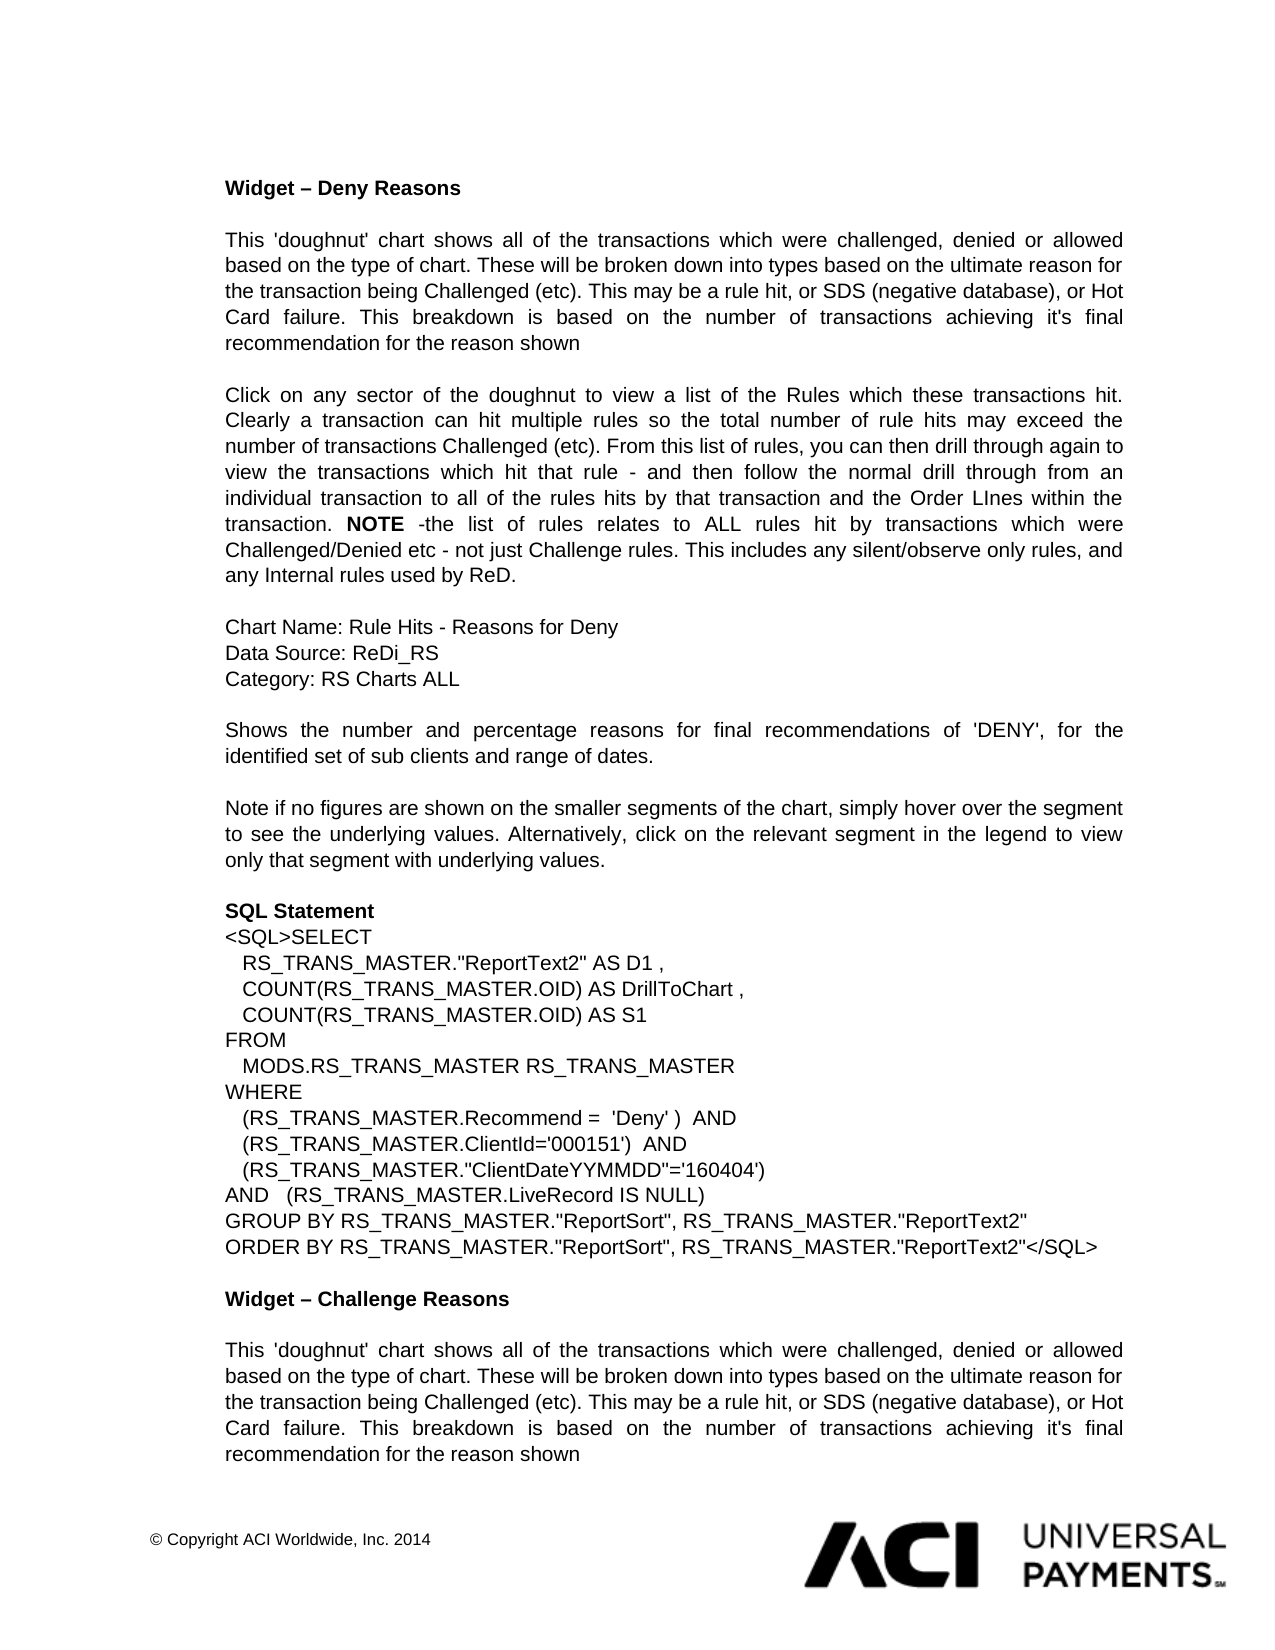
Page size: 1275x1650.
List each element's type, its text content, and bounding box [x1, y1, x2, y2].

text Widget – Challenge Reasons [225, 1287, 1125, 1311]
text RS_TRANS_MASTER."ReportText2" AS D1 , [225, 951, 1125, 975]
text AND (RS_TRANS_MASTER.LiveRecord IS NULL) [225, 1183, 1125, 1207]
text GROUP BY RS_TRANS_MASTER."ReportSort", RS_TRANS_MASTER."ReportText2" [225, 1209, 1125, 1233]
text This 'doughnut' chart shows all of the transactions which were challenged, denied or allowed based on the type of chart. These will be broken down into types based on the ultimate reason for the transaction being Challenged (etc). This may be a rule hit, or SDS (negative database), or Hot Card failure. This breakdown is based on the number of transactions achieving it's final recommendation for the reason shown [225, 227, 1125, 355]
picture [802, 1519, 1229, 1590]
text Chart Name: Rule Hits - Reasons for Deny [225, 615, 1125, 639]
text WHERE [225, 1080, 1125, 1104]
text (RS_TRANS_MASTER."ClientDateYYMMDD"='160404') [225, 1157, 1125, 1181]
text COUNT(RS_TRANS_MASTER.OID) AS S1 [225, 1002, 1125, 1026]
text Category: RS Charts ALL [225, 667, 1125, 691]
text (RS_TRANS_MASTER.ClientId='000151') AND [225, 1132, 1125, 1156]
text Widget – Deny Reasons [225, 176, 1125, 200]
text Click on any sector of the doughnut to view a list of the Rules which these transactions hit. Clearly a transaction can hit multiple rules so the total number of rule hits may exceed the number of transactions Challenged (etc). From this list of rules, you can then drill through again to view the transactions which hit that rule - and then follow the normal drill through from an individual transaction to all of the rules hits by that transaction and the Order LInes within the transaction. NOTE -the list of rules relates to ALL rules hit by transactions which were Challenged/Denied etc - not just Challenge rules. This includes any silent/observe only rules, and any Internal rules used by ReD. [225, 382, 1125, 587]
text This 'doughnut' chart shows all of the transactions which were challenged, denied or allowed based on the type of chart. These will be broken down into types based on the ultimate reason for the transaction being Challenged (etc). This may be a rule hit, or SDS (negative database), or Hot Card failure. This breakdown is based on the number of transactions achieving it's final recommendation for the reason shown [225, 1338, 1125, 1466]
text Shows the number and percentage reasons for final recommendations of 'DENY', for the identified set of sub clients and range of dates. [225, 718, 1125, 768]
text (RS_TRANS_MASTER.Recommend = 'Deny' ) AND [225, 1106, 1125, 1130]
text Data Source: ReDi_RS [225, 641, 1125, 665]
text <SQL>SELECT [225, 925, 1125, 949]
text Note if no figures are shown on the smaller segments of the chart, simply hover over the segment to see the underlying values. Alternatively, click on the relevant segment in the legend to view only that segment with underlying values. [225, 796, 1125, 871]
text COUNT(RS_TRANS_MASTER.OID) AS DrillToChart , [225, 977, 1125, 1001]
text SQL Statement [225, 899, 1125, 923]
text ORDER BY RS_TRANS_MASTER."ReportSort", RS_TRANS_MASTER."ReportText2"</SQL> [225, 1235, 1125, 1259]
text FROM [225, 1028, 1125, 1052]
text MODS.RS_TRANS_MASTER RS_TRANS_MASTER [225, 1054, 1125, 1078]
